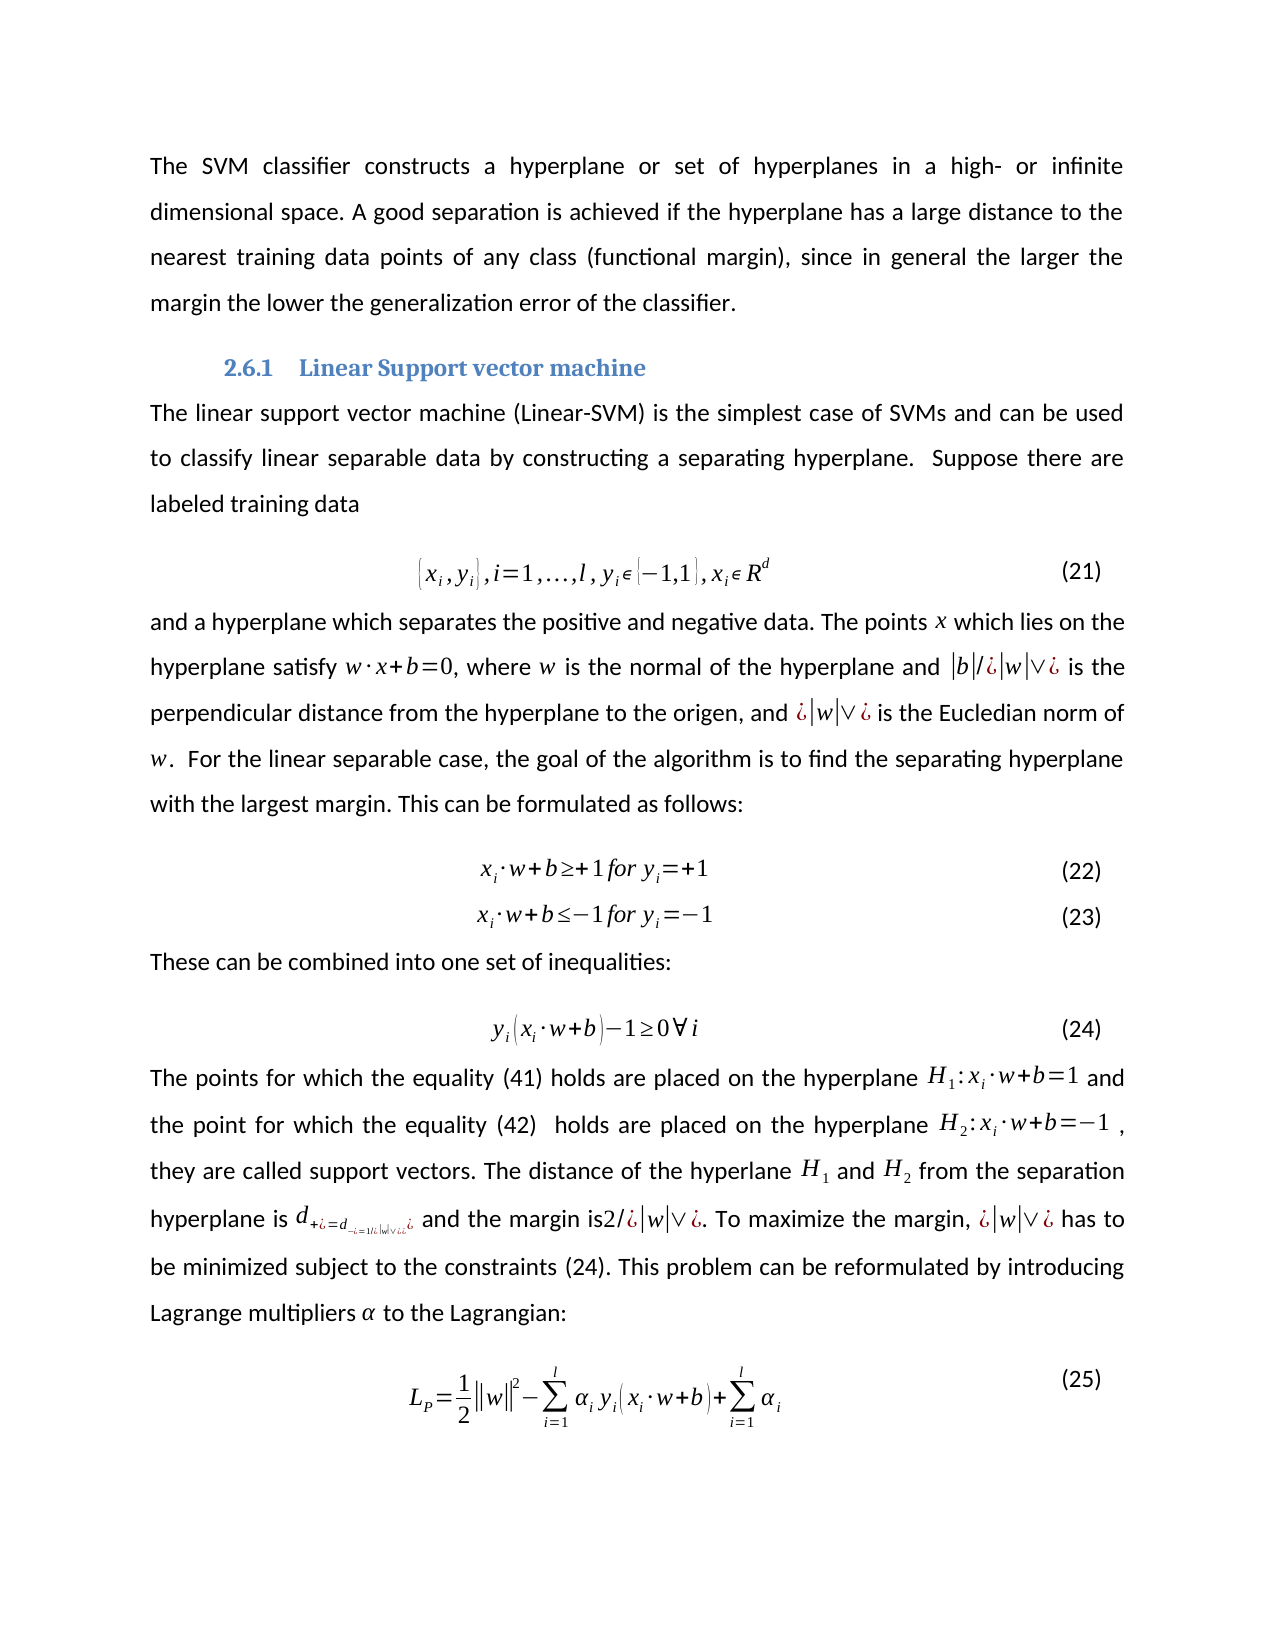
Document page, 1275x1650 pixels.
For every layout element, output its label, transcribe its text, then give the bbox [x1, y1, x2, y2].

text and a hyperplane which separates the positive and negative data. The points which lies on the hyperplane satisfy , where is the normal of the hyperplane and is the perpendicular distance from the hyperplane to the origen, and is the Eucledian norm of . For the linear separable case, the goal of the algorithm is to find the separating hyperplane with the largest margin. This can be formulated as follows: [150, 606, 1125, 819]
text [150, 150, 1125, 318]
text These can be combined into one set of inequalities: [150, 946, 1125, 977]
subtitle Linear Support vector machine [224, 354, 1125, 382]
table_header [139, 855, 1050, 901]
text The linear support vector machine (Linear-SVM) is the simplest case of SVMs and can be used to classify linear separable data by constructing a separating hyperplane. Suppose there are labeled training data [150, 397, 1125, 519]
table_header [139, 555, 1050, 606]
table_header (21) [1050, 555, 1136, 606]
table_header [139, 1364, 1050, 1445]
table_header [139, 1013, 1050, 1062]
table_cell [139, 901, 1050, 946]
